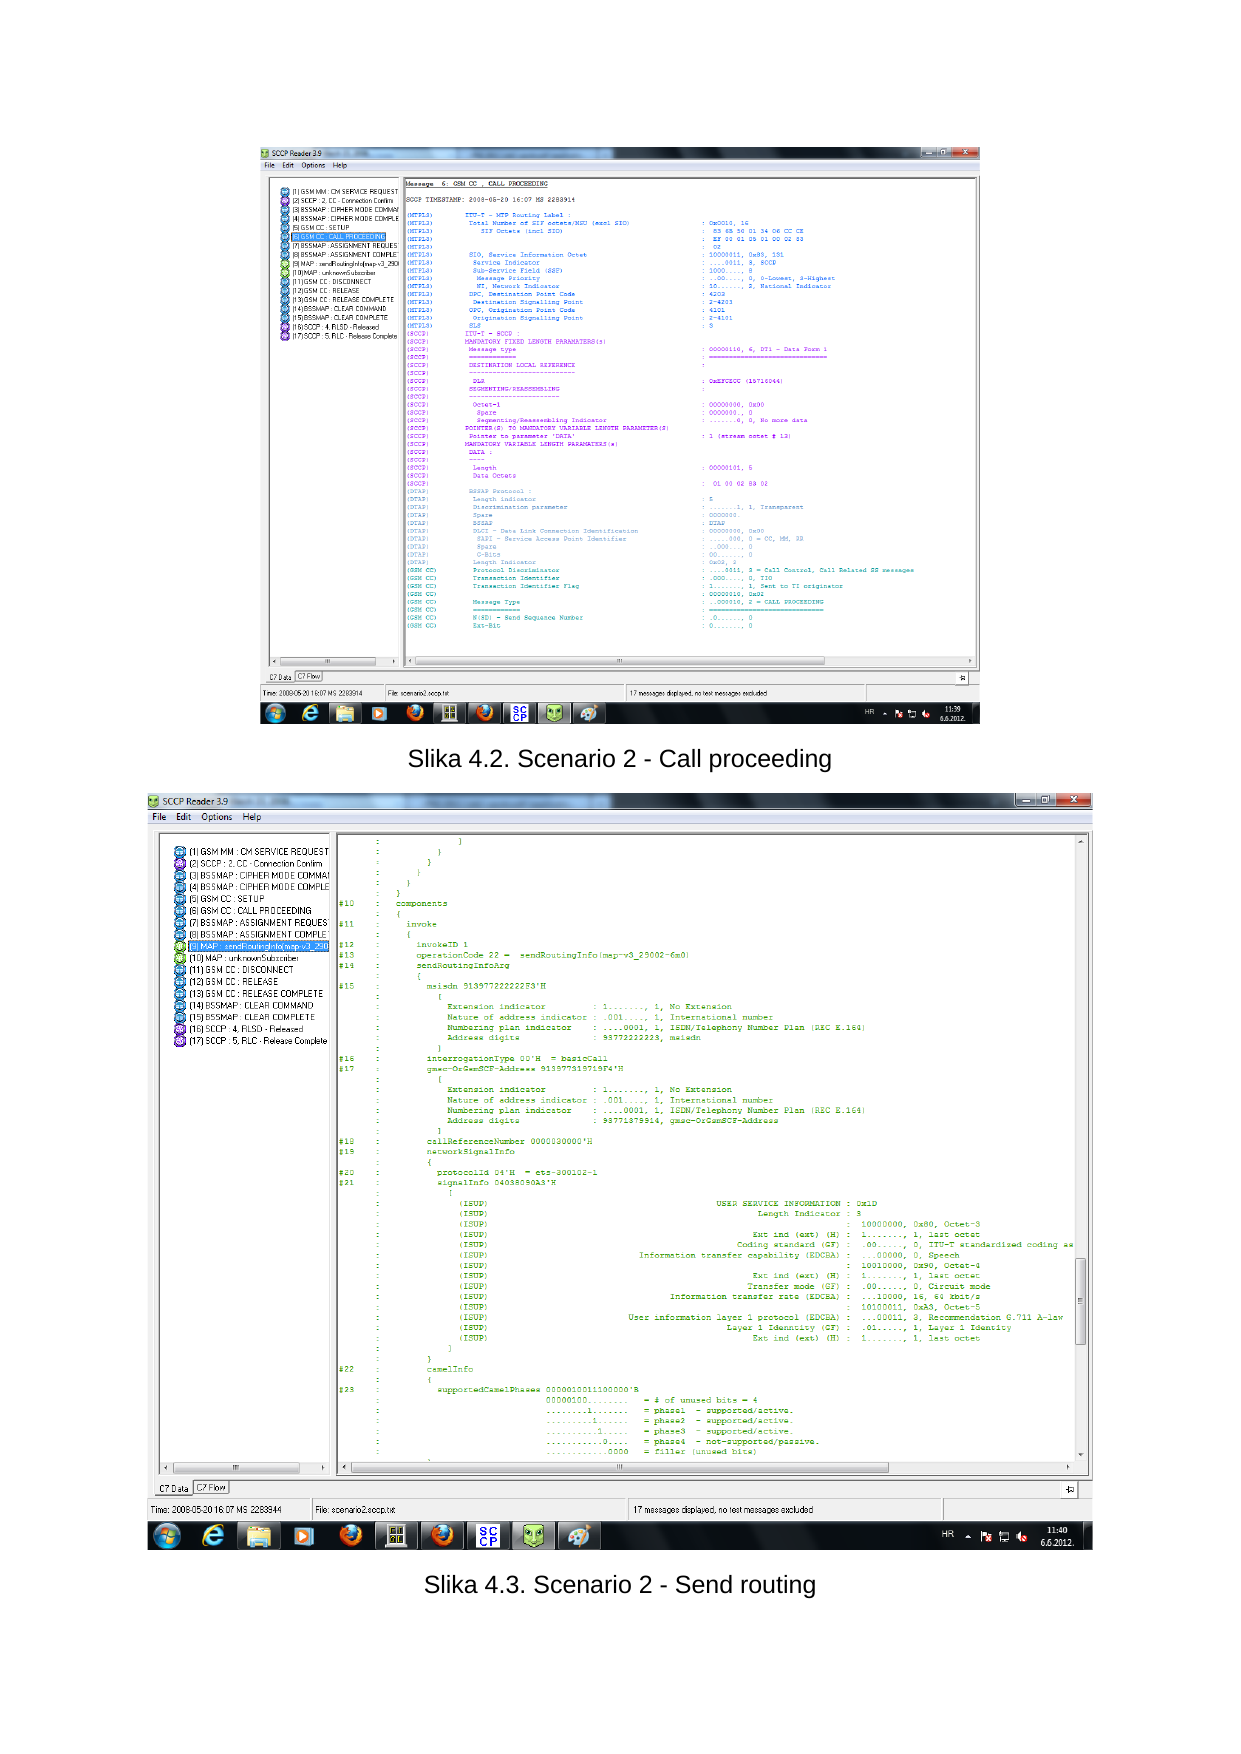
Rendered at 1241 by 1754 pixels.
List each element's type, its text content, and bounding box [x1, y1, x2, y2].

picture [260, 147, 980, 724]
text Slika 4.2. Scenario 2 - Call proceeding [148, 744, 1093, 773]
picture [147, 793, 1093, 1550]
text Slika 4.3. Scenario 2 - Send routing [148, 1570, 1093, 1599]
